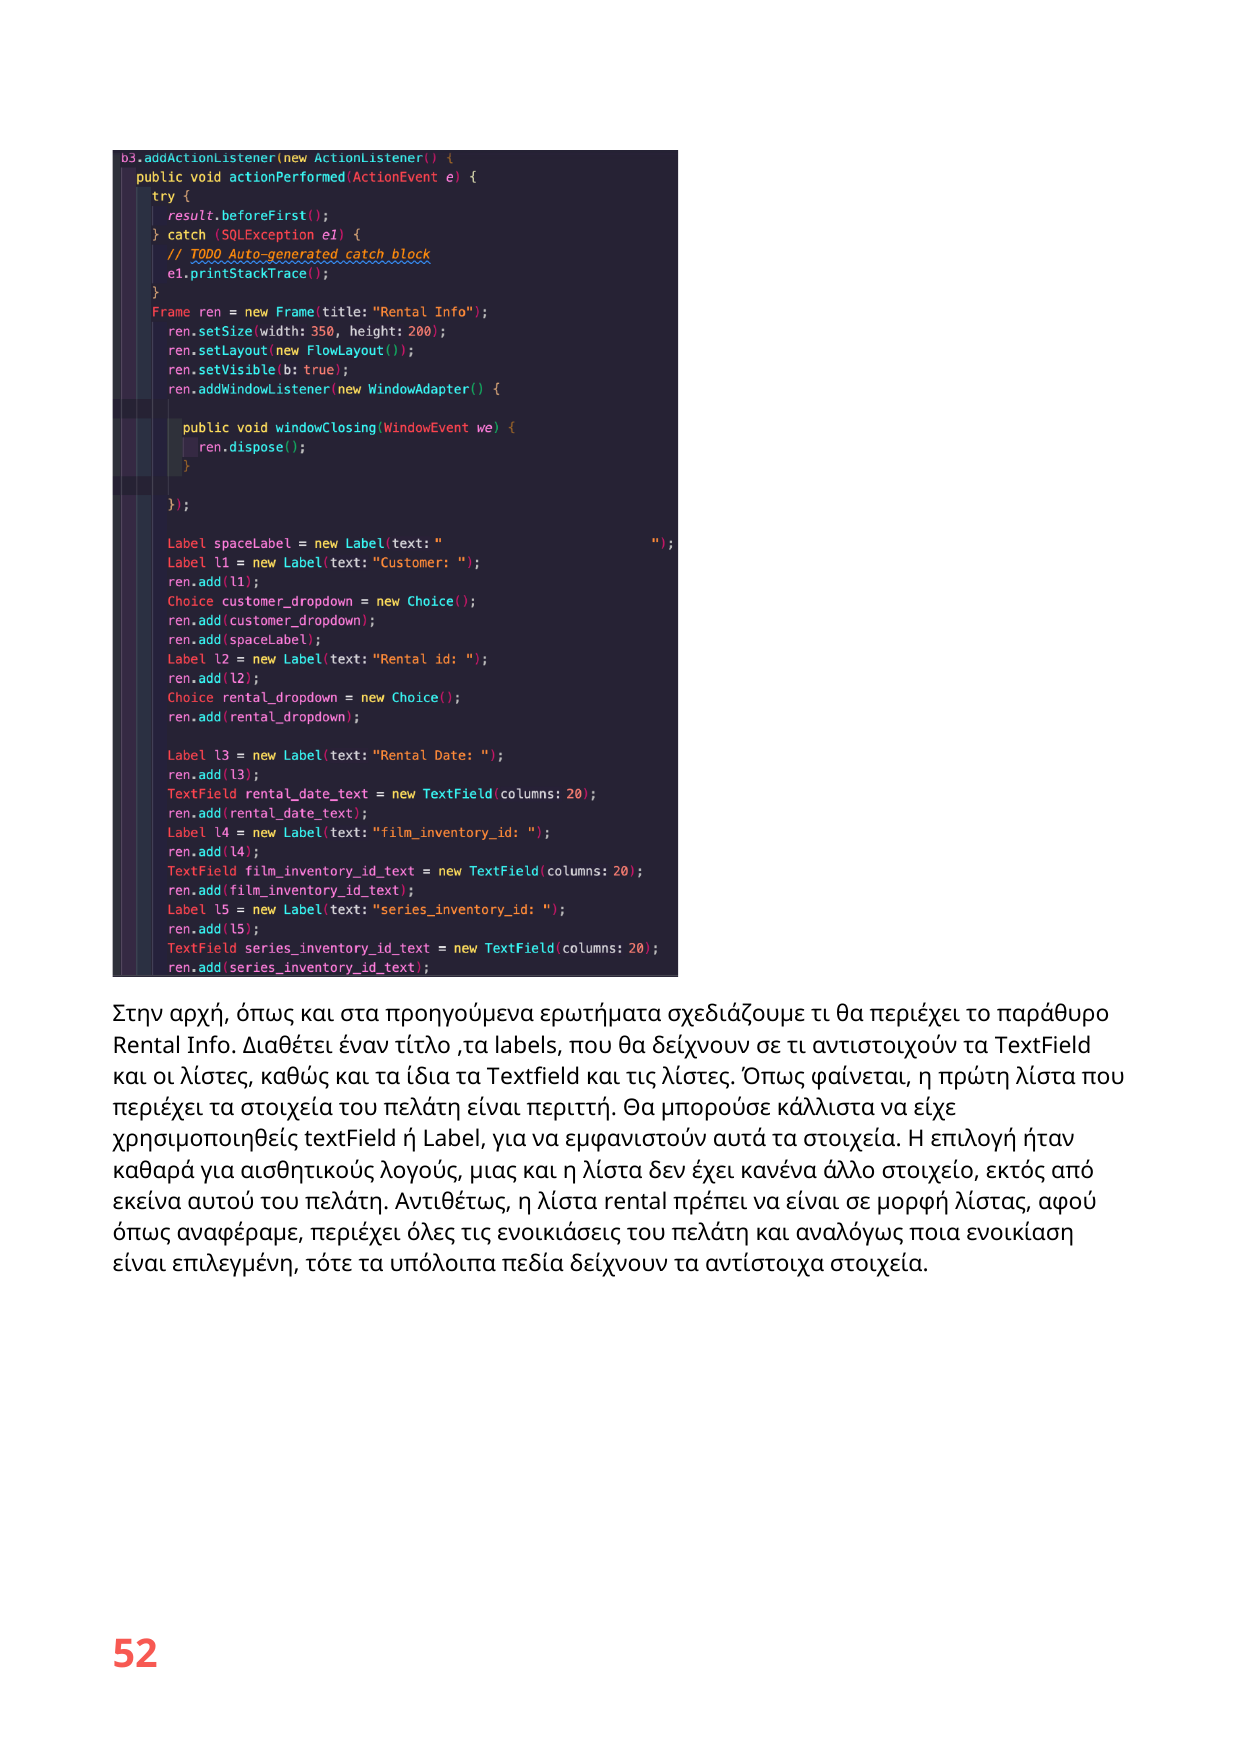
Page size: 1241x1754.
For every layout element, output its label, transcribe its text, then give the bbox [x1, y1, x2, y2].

picture [112, 150, 679, 977]
text Στην αρχή, όπως και στα προηγούμενα ερωτήματα σχεδιάζουμε τι θα περιέχει το παράθυρο Rental Info. Διαθέτει έναν τίτλο ,τα labels, που θα δείχνουν σε τι αντιστοιχούν τα TextField και οι λίστες, καθώς και τα ίδια τα Textfield και τις λίστες. Όπως φαίνεται, η πρώτη λίστα που περιέχει τα στοιχεία του πελάτη είναι περιττή. Θα μπορούσε κάλλιστα να είχε χρησιμοποιηθείς textField ή Label, για να εμφανιστούν αυτά τα στοιχεία. Η επιλογή ήταν καθαρά για αισθητικούς λογούς, μιας και η λίστα δεν έχει κανένα άλλο στοιχείο, εκτός από εκείνα αυτού του πελάτη. Αντιθέτως, η λίστα rental πρέπει να είναι σε μορφή λίστας, αφού όπως αναφέραμε, περιέχει όλες τις ενοικιάσεις του πελάτη και αναλόγως ποια ενοικίαση είναι επιλεγμένη, τότε τα υπόλοιπα πεδία δείχνουν τα αντίστοιχα στοιχεία. [112, 997, 1128, 1279]
